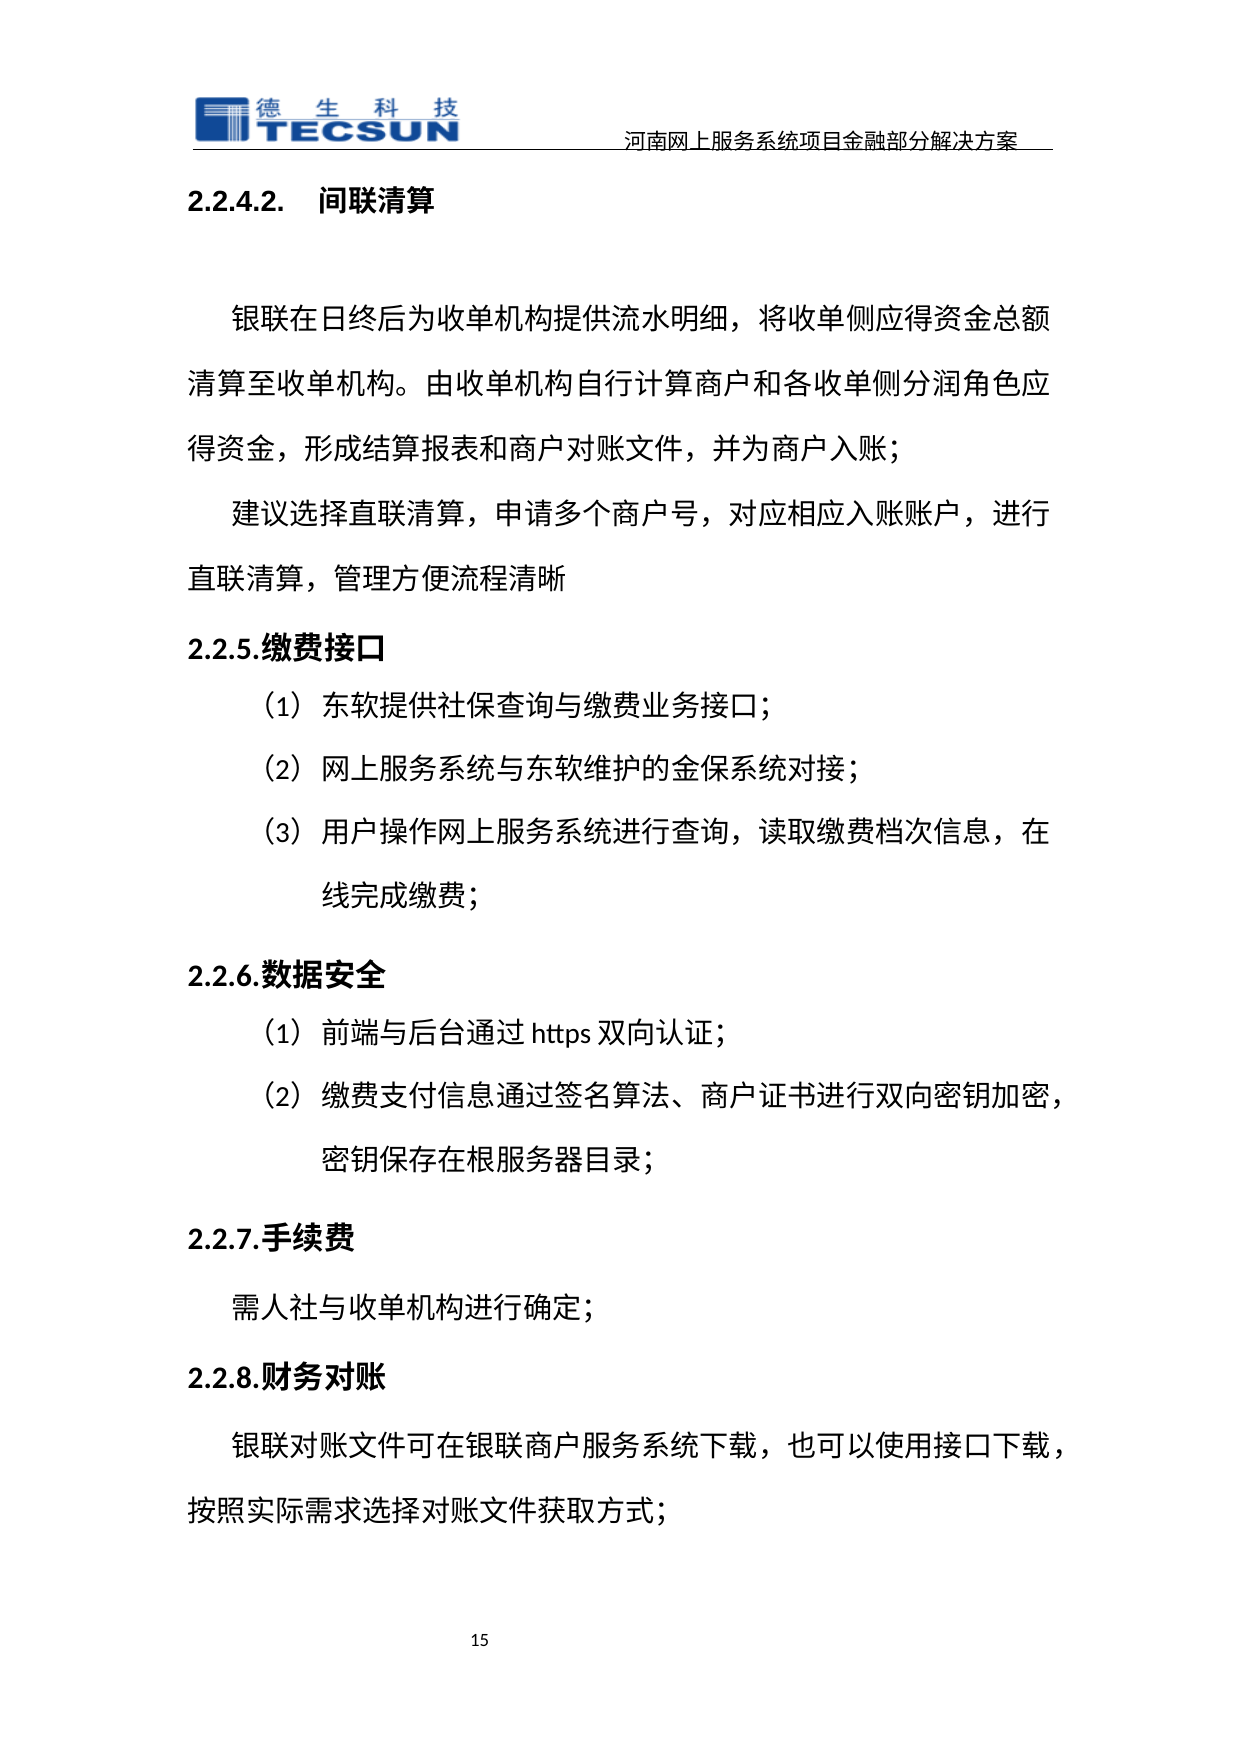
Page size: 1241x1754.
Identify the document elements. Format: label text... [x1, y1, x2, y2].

list 东软提供社保查询与缴费业务接口； [246, 683, 1053, 725]
list 缴费支付信息通过签名算法、商户证书进行双向密钥加密，密钥保存在根服务器目录； [246, 1073, 1053, 1178]
text 建议选择直联清算，申请多个商户号，对应相应入账账户，进行直联清算，管理方便流程清晰 [187, 479, 1053, 609]
subtitle 财务对账 [187, 1342, 1053, 1407]
subtitle 数据安全 [187, 940, 1053, 1005]
list 前端与后台通过https双向认证； [246, 1009, 1053, 1051]
subtitle 间联清算 [187, 166, 1053, 231]
list 用户操作网上服务系统进行查询，读取缴费档次信息，在线完成缴费； [246, 809, 1053, 915]
subtitle 手续费 [187, 1204, 1053, 1269]
text 银联对账文件可在银联商户服务系统下载，也可以使用接口下载，按照实际需求选择对账文件获取方式； [187, 1411, 1053, 1541]
subtitle 缴费接口 [187, 613, 1053, 678]
text 银联在日终后为收单机构提供流水明细，将收单侧应得资金总额清算至收单机构。由收单机构自行计算商户和各收单侧分润角色应得资金，形成结算报表和商户对账文件，并为商户入账； [187, 284, 1053, 479]
list 网上服务系统与东软维护的金保系统对接； [246, 746, 1053, 788]
picture [187, 90, 539, 150]
text 需人社与收单机构进行确定； [187, 1273, 1053, 1338]
